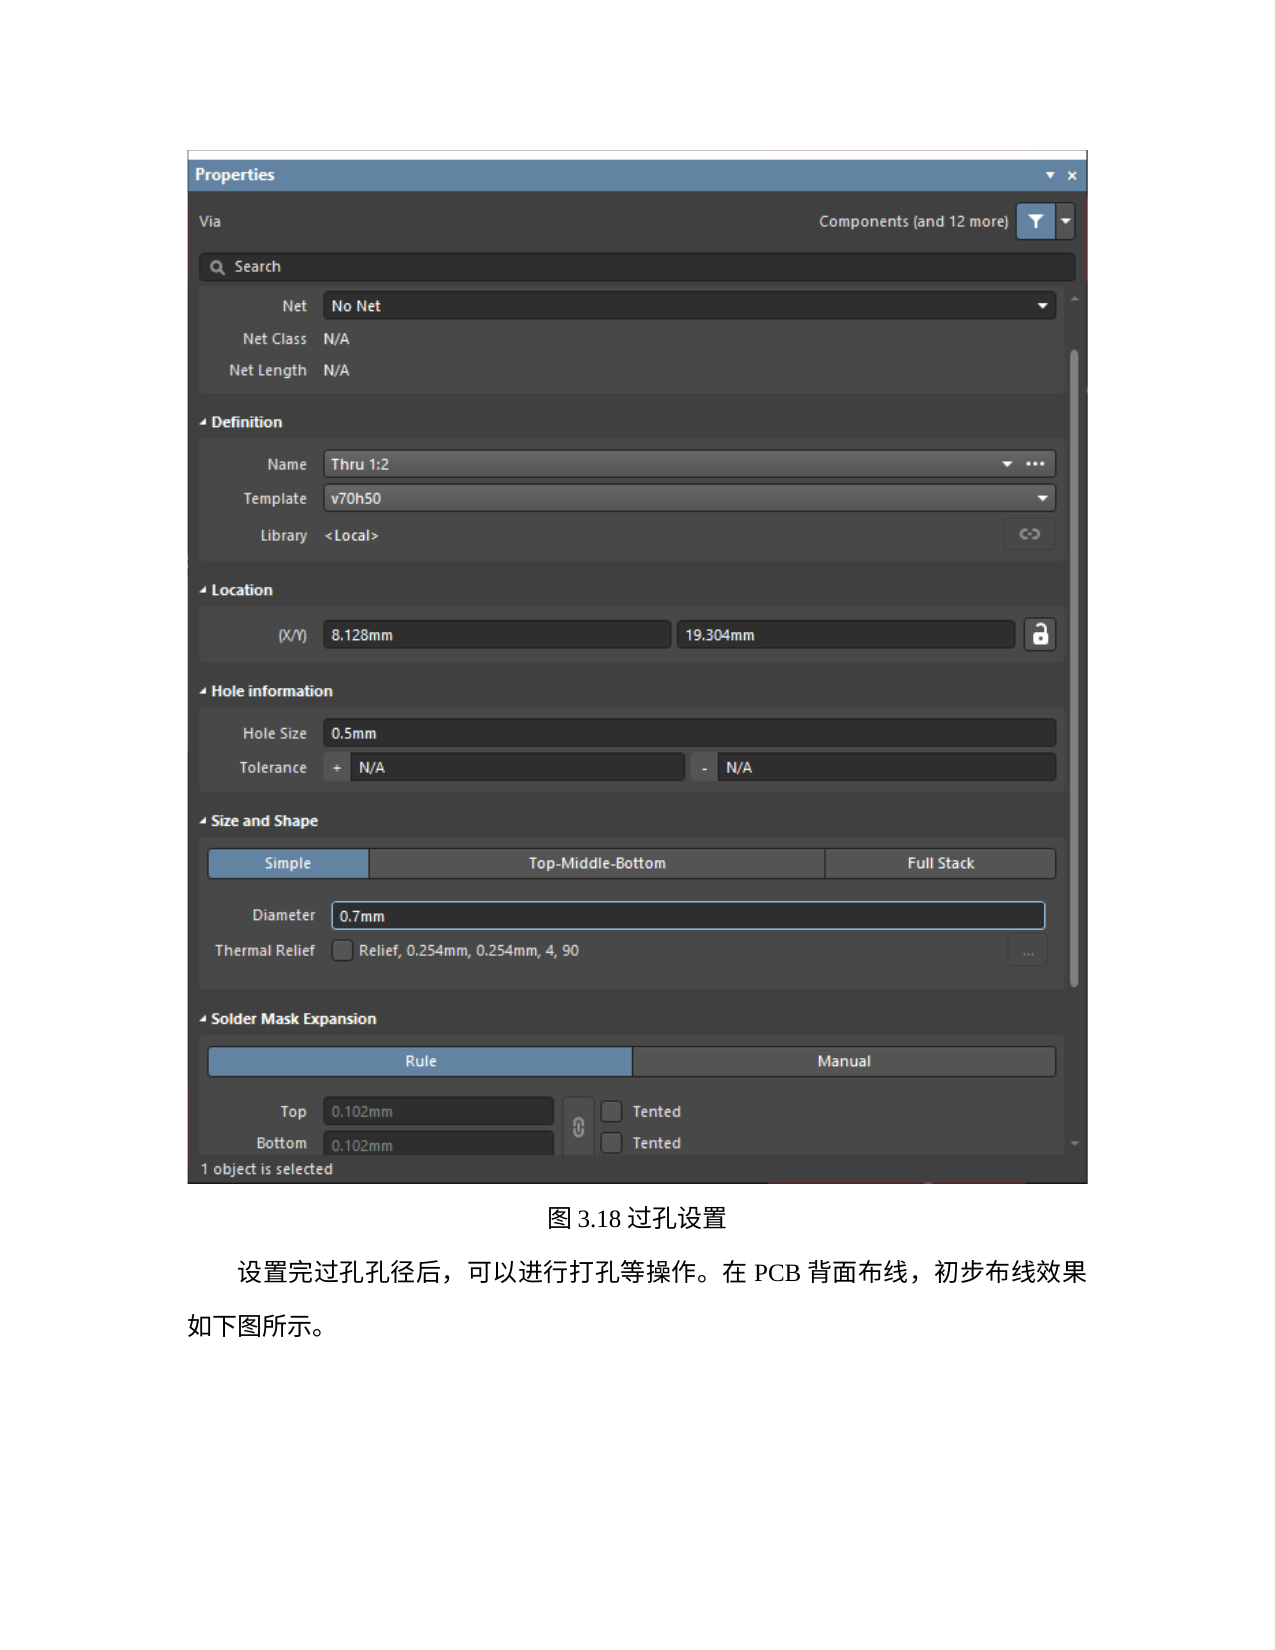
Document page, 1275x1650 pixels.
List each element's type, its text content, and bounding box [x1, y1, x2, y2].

text 设置完过孔孔径后，可以进行打孔等操作。在PCB背面布线，初步布线效果如下图所示。 [187, 1252, 1087, 1343]
picture [187, 150, 1088, 1184]
text 图3.18 过孔设置 [187, 1198, 1087, 1234]
